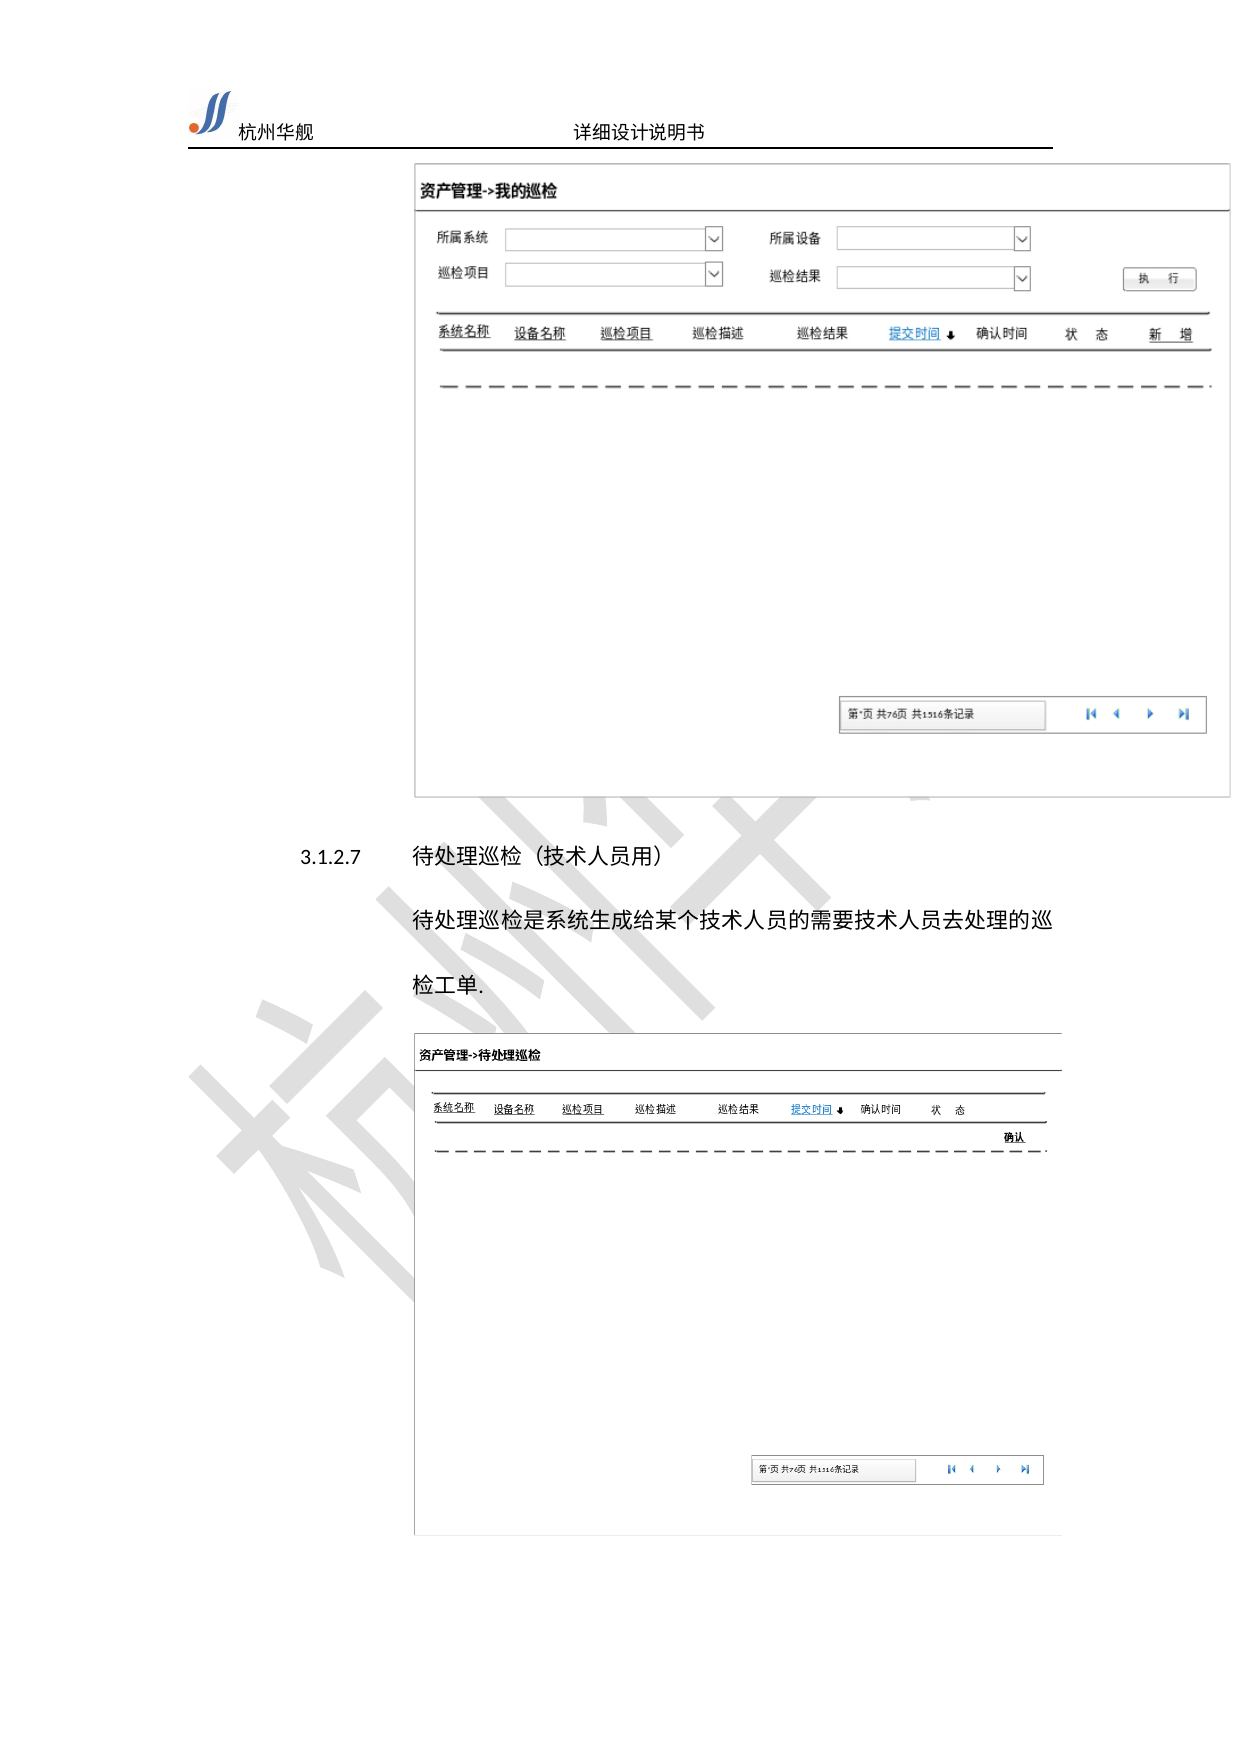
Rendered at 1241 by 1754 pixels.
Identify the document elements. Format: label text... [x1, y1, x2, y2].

list 待处理巡检（技术人员用） [300, 839, 1053, 871]
list 待处理巡检是系统生成给某个技术人员的需要技术人员去处理的巡检工单. [412, 903, 1053, 1000]
picture [187, 88, 239, 140]
